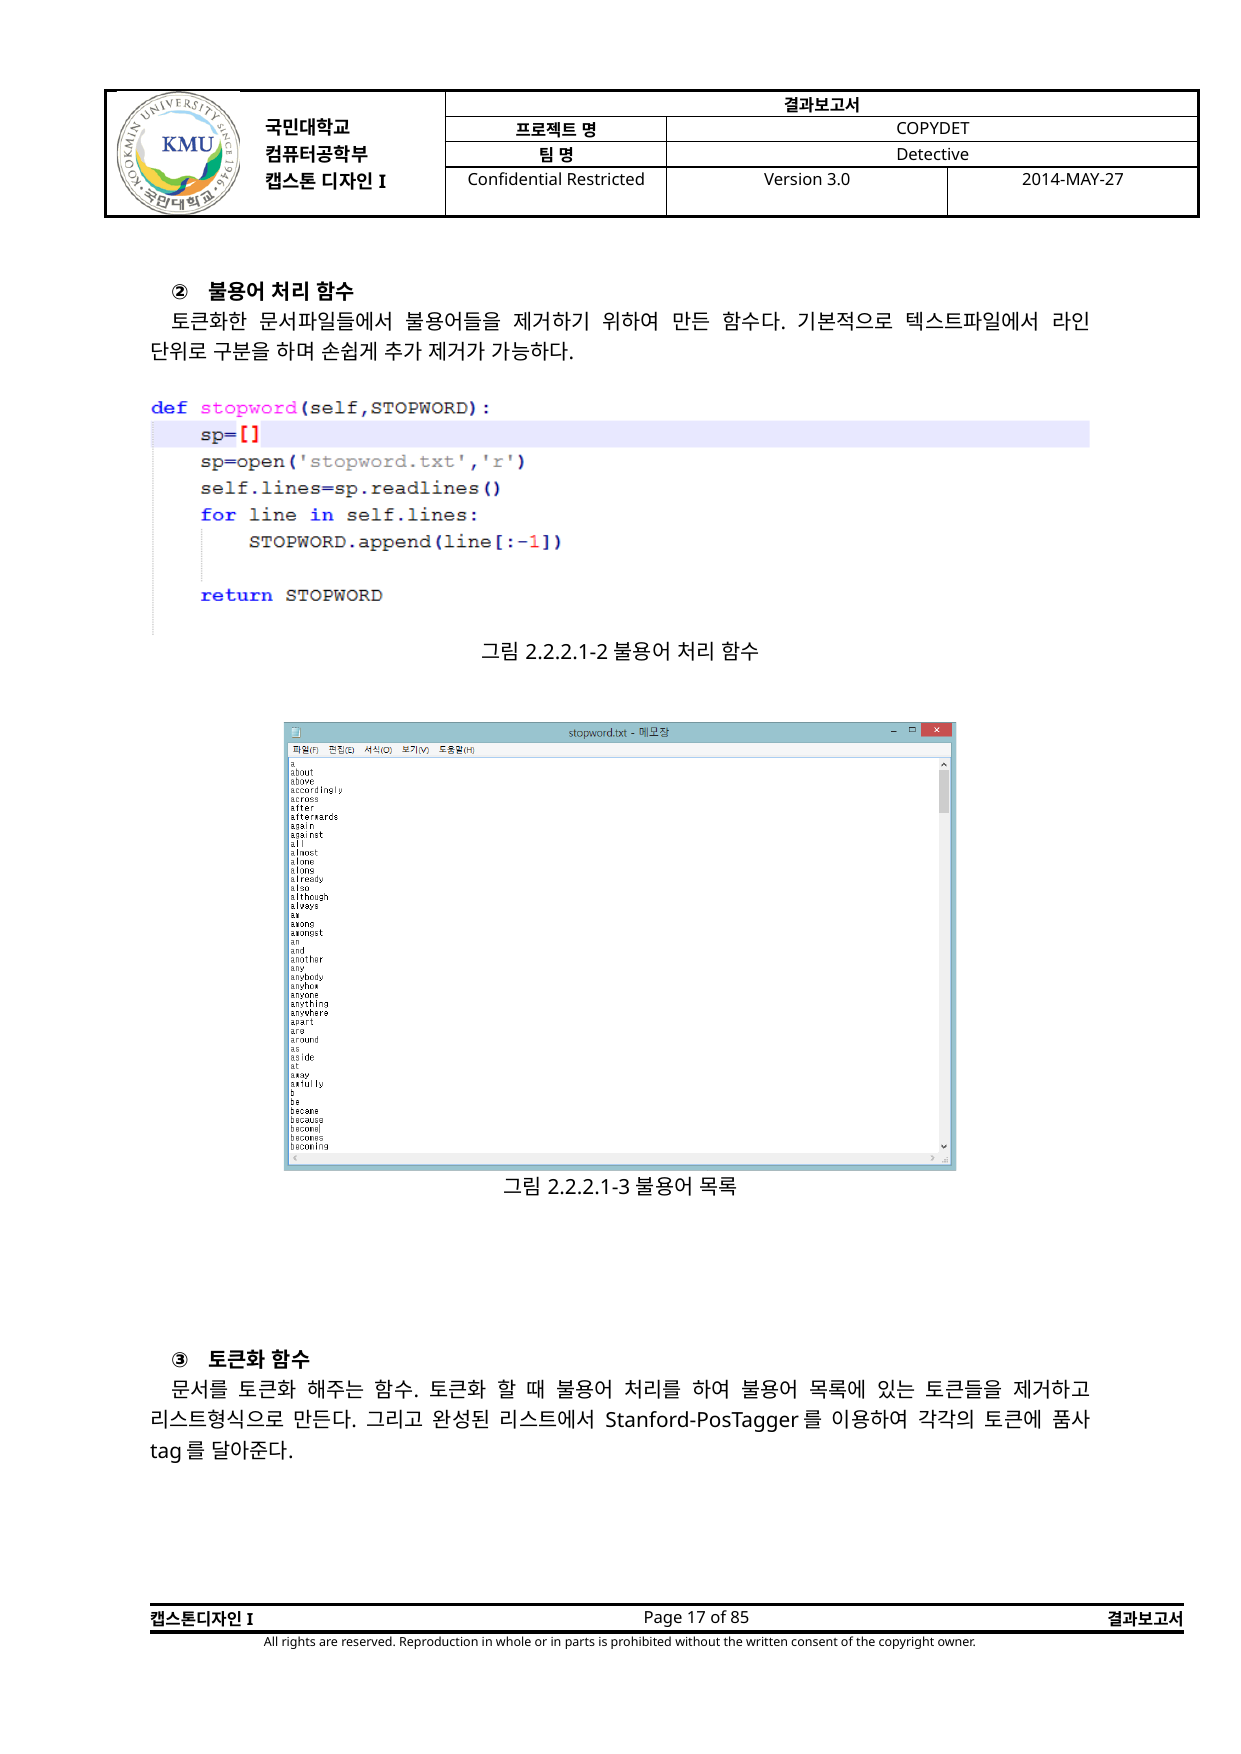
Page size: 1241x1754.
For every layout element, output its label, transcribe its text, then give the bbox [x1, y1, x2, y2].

text 그림 2.2.2.1-2 불용어 처리 함수 [150, 635, 1090, 665]
text 문서를 토큰화 해주는 함수. 토큰화 할 때 불용어 처리를 하여 불용어 목록에 있는 토큰들을 제거하고 리스트형식으로 만든다. 그리고 완성된 리스트에서 Stanford-PosTagger를 이용하여 각각의 토큰에 품사 tag를 달아준다. [150, 1373, 1090, 1464]
picture [283, 722, 957, 1171]
list 토큰화 함수 [171, 1343, 1090, 1373]
list 불용어 처리 함수 [171, 275, 1090, 305]
picture [150, 394, 1090, 635]
picture [116, 91, 240, 215]
text 그림 2.2.2.1-3 불용어 목록 [150, 1171, 1090, 1201]
text 토큰화한 문서파일들에서 불용어들을 제거하기 위하여 만든 함수다. 기본적으로 텍스트파일에서 라인 단위로 구분을 하며 손쉽게 추가 제거가 가능하다. [150, 305, 1090, 366]
